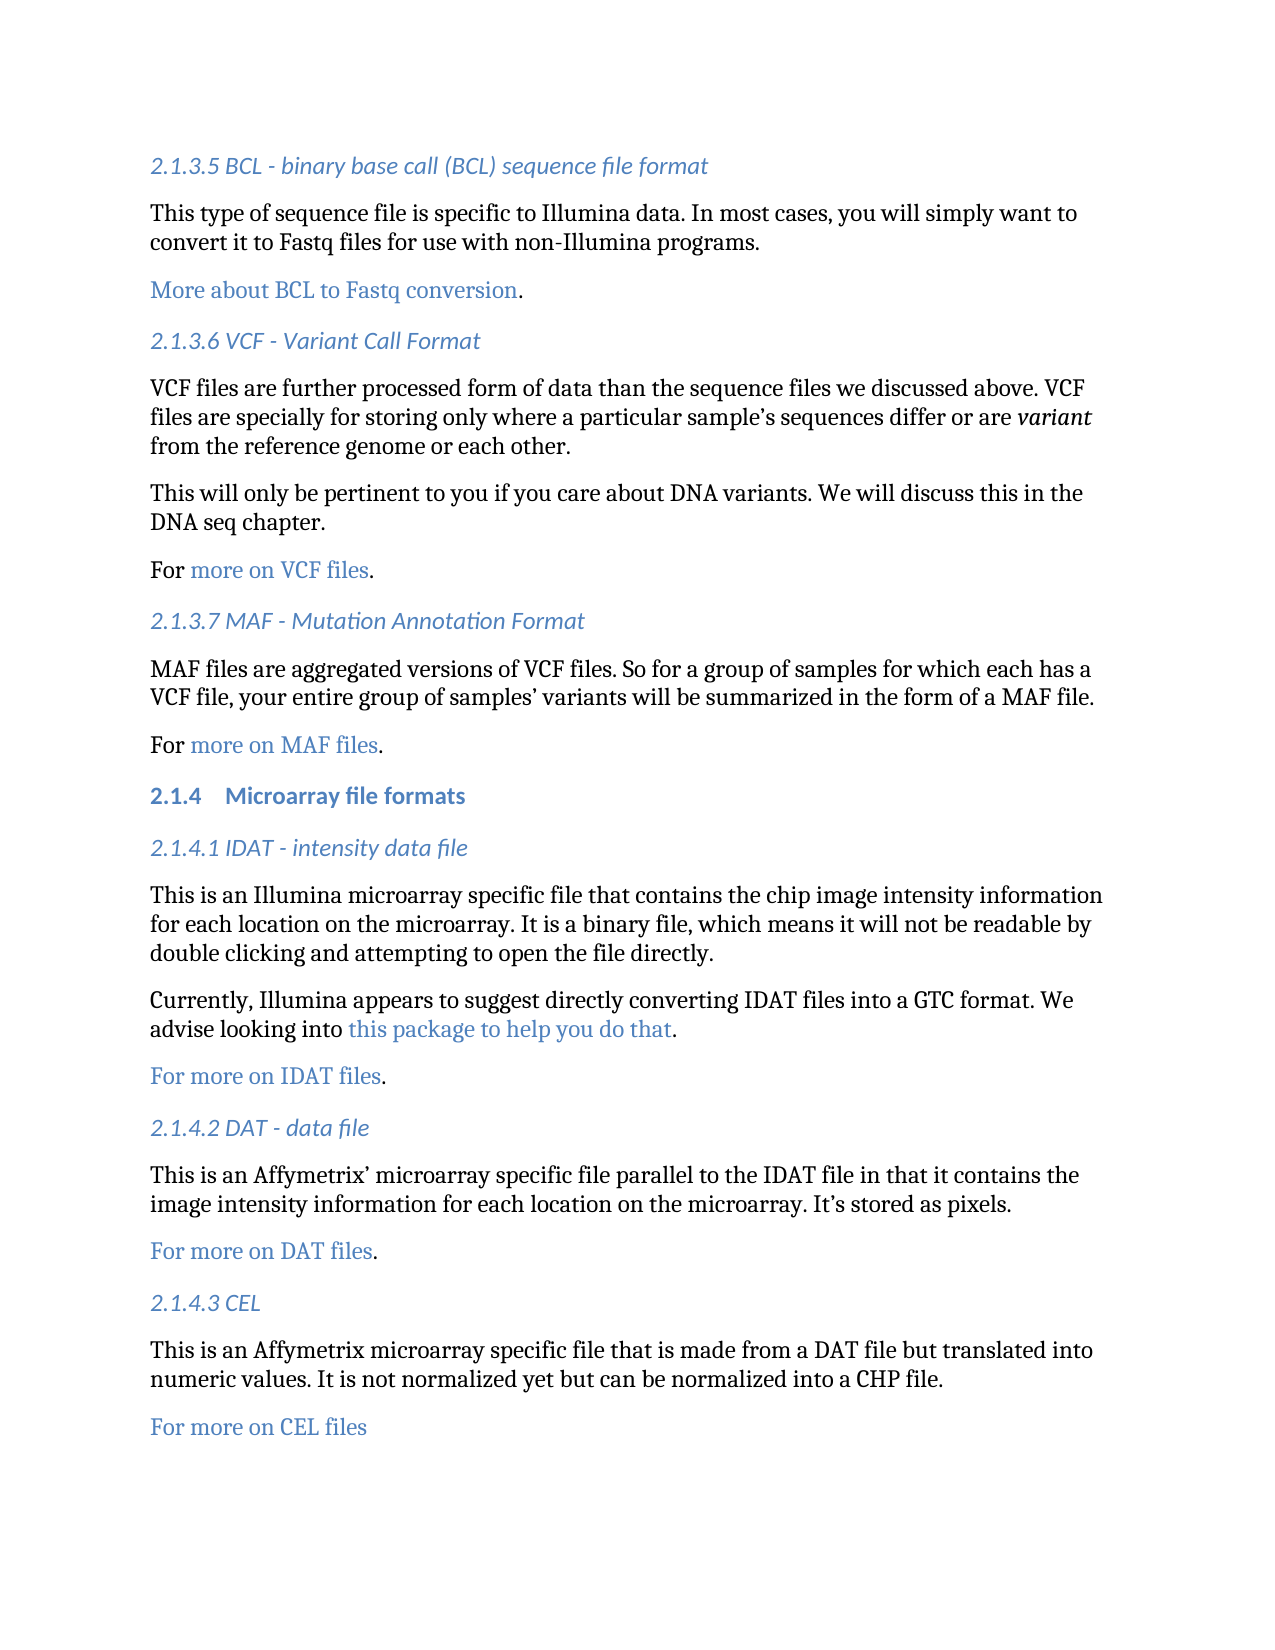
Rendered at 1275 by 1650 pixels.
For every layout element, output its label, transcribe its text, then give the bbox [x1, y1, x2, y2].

text For more on VCF files. [150, 556, 1125, 584]
subtitle 2.1.4 Microarray file formats [150, 780, 1125, 811]
subtitle 2.1.3.5 BCL - binary base call (BCL) sequence file format [150, 150, 1125, 181]
text For more on IDAT files. [150, 1062, 1125, 1091]
text This will only be pertinent to you if you care about DNA variants. We will discuss this in the DNA seq chapter. [150, 479, 1125, 537]
text MAF files are aggregated versions of VCF files. So for a group of samples for which each has a VCF file, your entire group of samples’ variants will be summarized in the form of a MAF file. [150, 654, 1125, 712]
text This is an Affymetrix’ microarray specific file parallel to the IDAT file in that it contains the image intensity information for each location on the microarray. It’s stored as pixels. [150, 1161, 1125, 1218]
text This type of sequence file is specific to Illumina data. In most cases, you will simply want to convert it to Fastq files for use with non-Illumina programs. [150, 199, 1125, 257]
subtitle 2.1.4.1 IDAT - intensity data file [150, 832, 1125, 862]
text For more on MAF files. [150, 731, 1125, 759]
subtitle 2.1.3.6 VCF - Variant Call Format [150, 325, 1125, 356]
text For more on CEL files [150, 1412, 1125, 1441]
text This is an Affymetrix microarray specific file that is made from a DAT file but translated into numeric values. It is not normalized yet but can be normalized into a CHP file. [150, 1336, 1125, 1394]
subtitle 2.1.4.3 CEL [150, 1287, 1125, 1317]
text This is an Illumina microarray specific file that contains the chip image intensity information for each location on the microarray. It is a binary file, which means it will not be readable by double clicking and attempting to open the file directly. [150, 881, 1125, 967]
text For more on DAT files. [150, 1237, 1125, 1266]
text More about BCL to Fastq conversion. [150, 276, 1125, 304]
subtitle 2.1.4.2 DAT - data file [150, 1112, 1125, 1142]
text Currently, Illumina appears to suggest directly converting IDAT files into a GTC format. We advise looking into this package to help you do that. [150, 986, 1125, 1043]
subtitle 2.1.3.7 MAF - Mutation Annotation Format [150, 605, 1125, 636]
text VCF files are further processed form of data than the sequence files we discussed above. VCF files are specially for storing only where a particular sample’s sequences differ or are variant from the reference genome or each other. [150, 374, 1125, 461]
